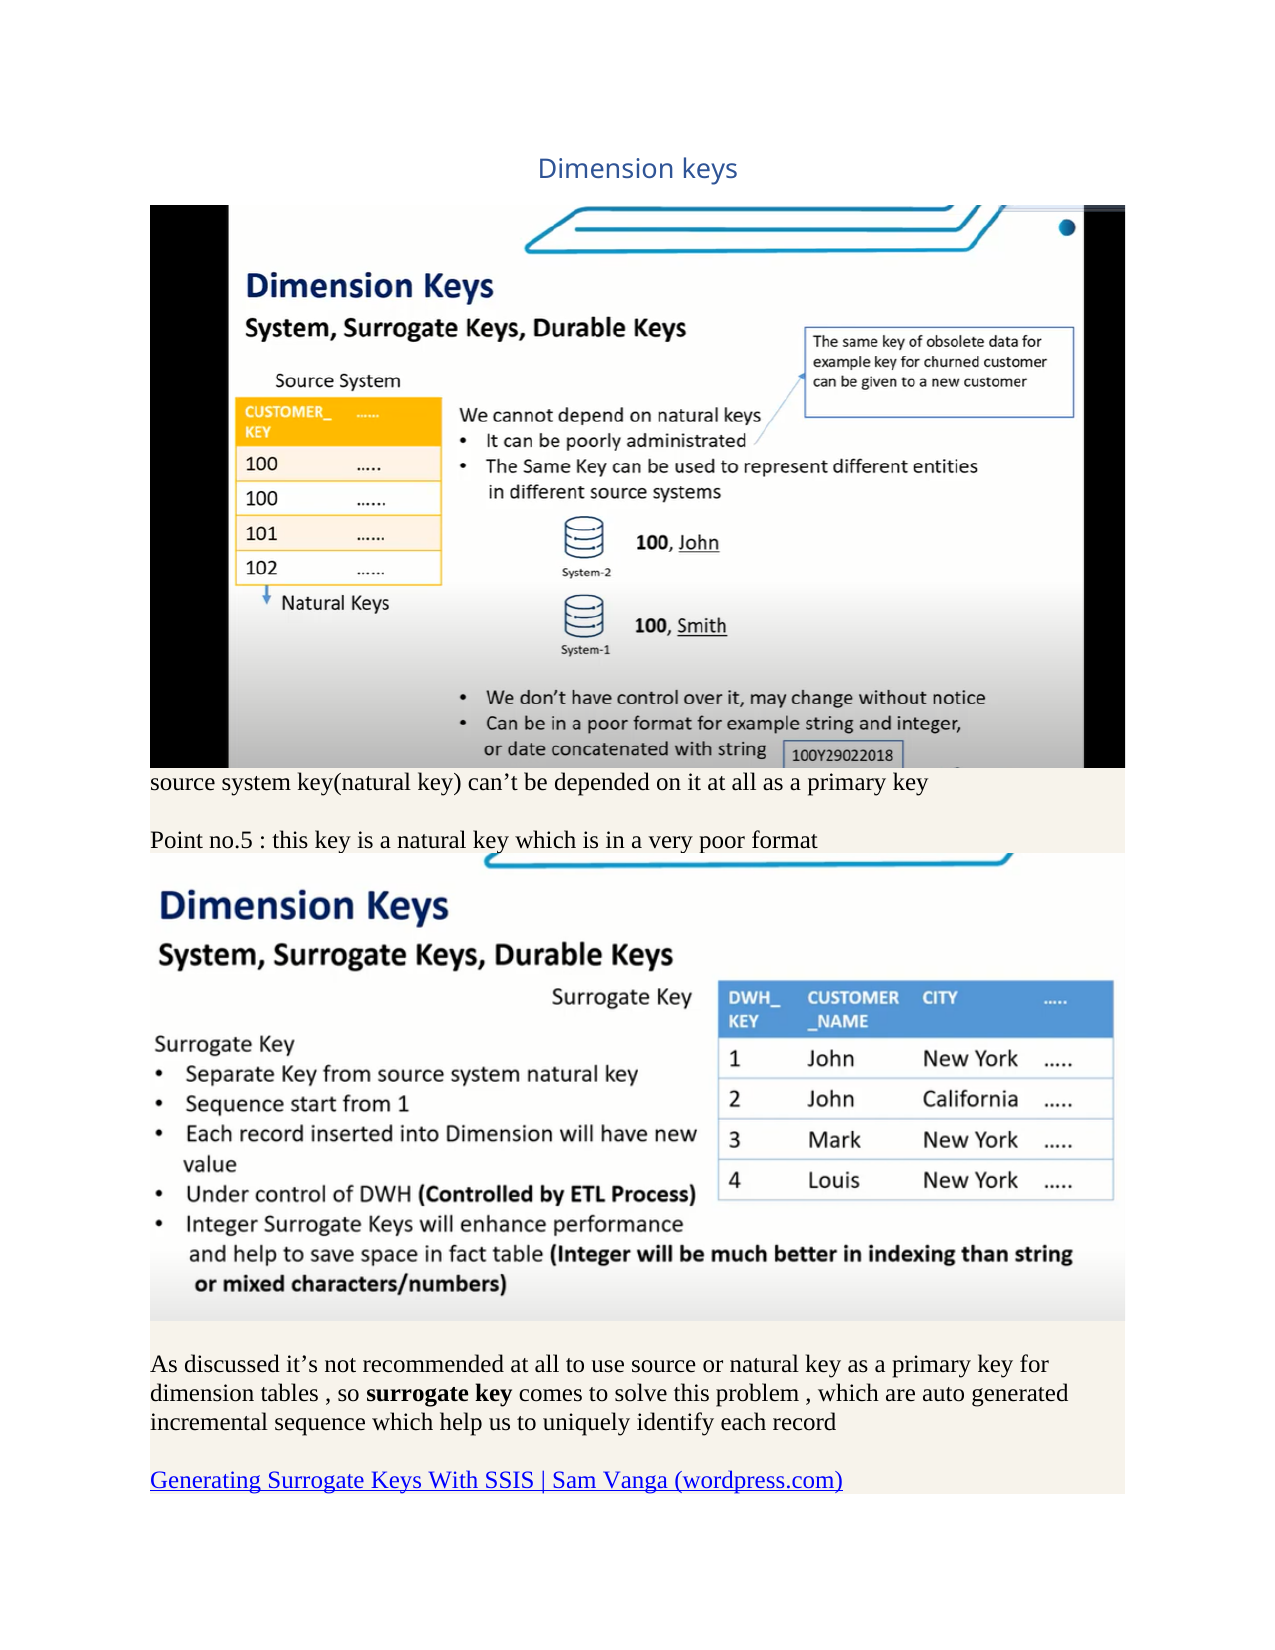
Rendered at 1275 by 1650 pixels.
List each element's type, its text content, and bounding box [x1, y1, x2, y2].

text As discussed it’s not recommended at all to use source or natural key as a primary key for dimension tables , so surrogate key comes to solve this problem , which are auto generated incremental sequence which help us to uniquely identify each record [150, 1349, 1125, 1436]
picture [150, 205, 1125, 768]
text Generating Surrogate Keys With SSIS | Sam Vanga (wordpress.com) [150, 1465, 1125, 1494]
text Point no.5 : this key is a natural key which is in a very poor format [150, 825, 1125, 853]
subtitle Dimension keys [150, 150, 1125, 187]
text source system key(natural key) can’t be depended on it at all as a primary key [150, 768, 1125, 796]
picture [150, 853, 1125, 1321]
